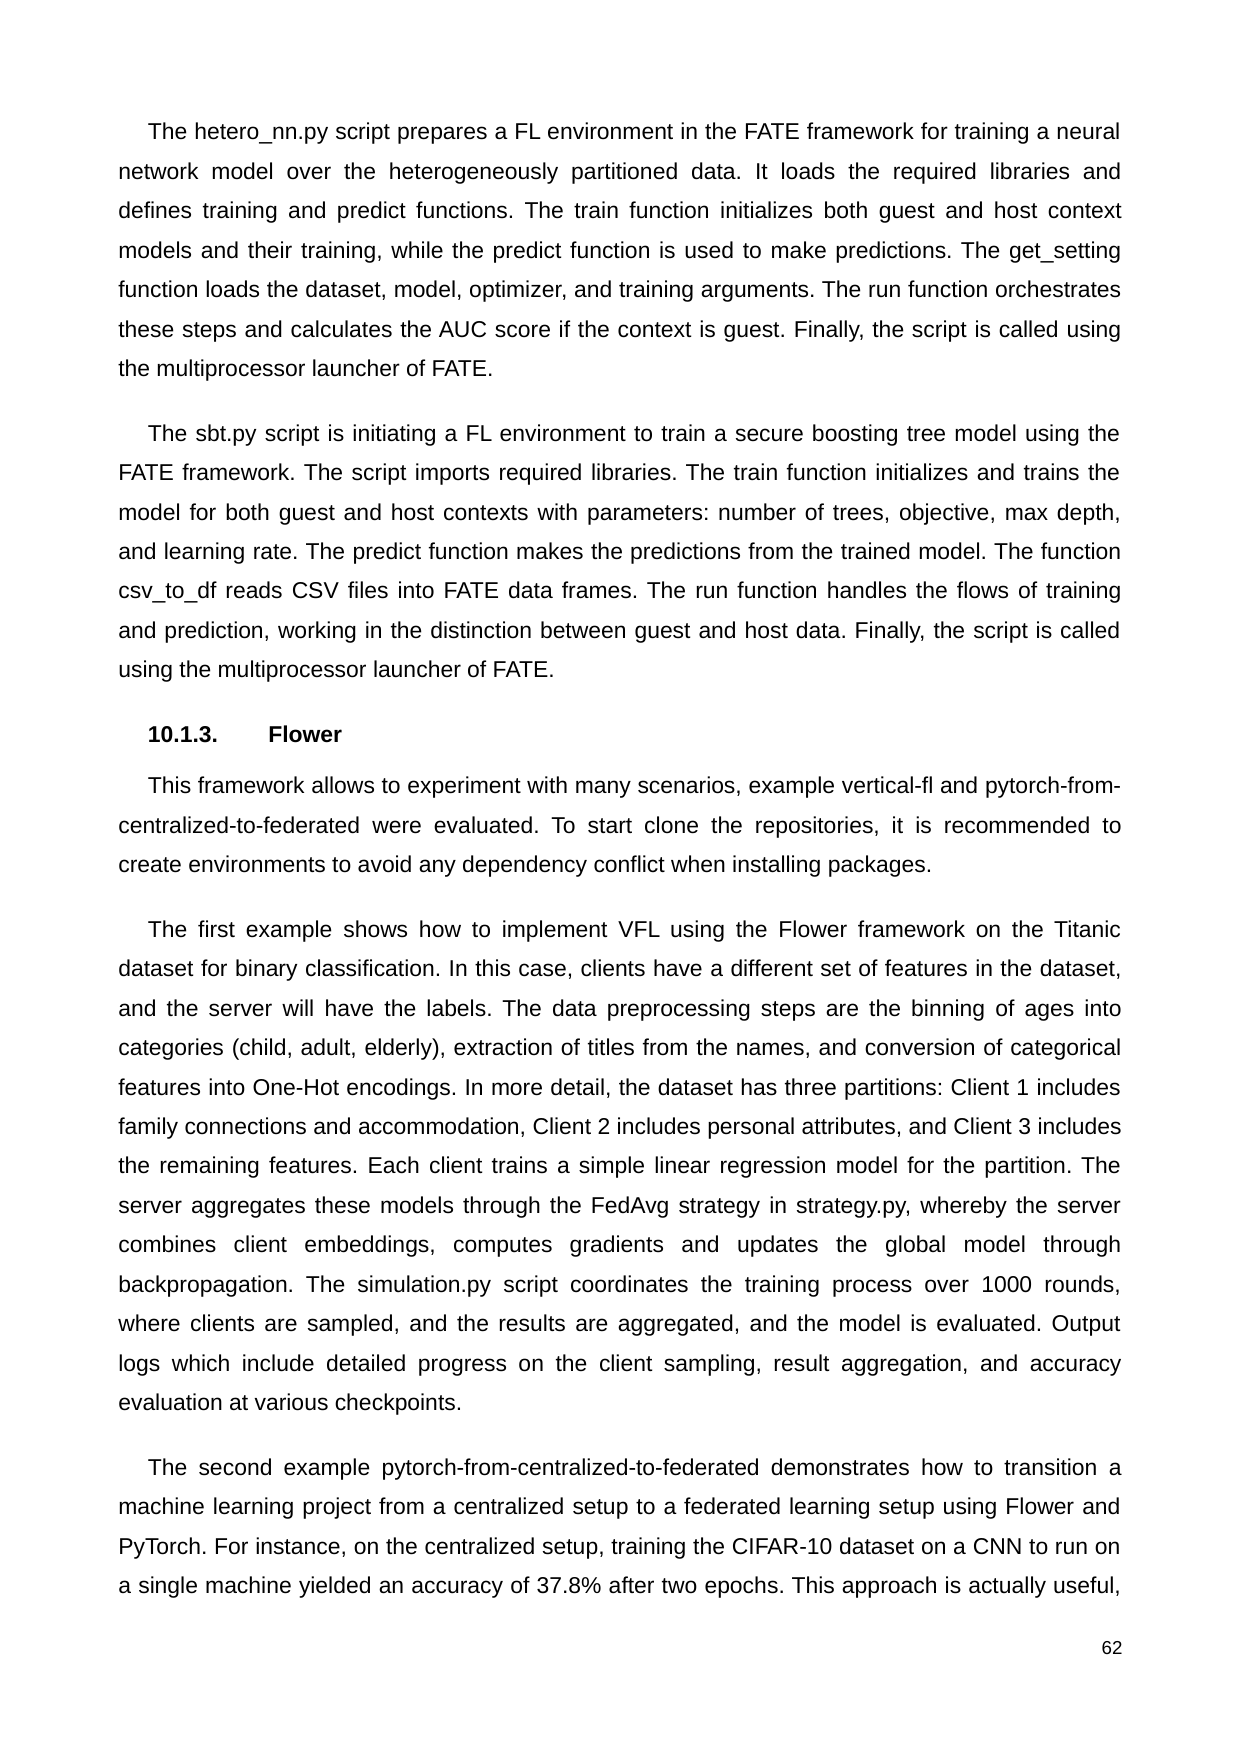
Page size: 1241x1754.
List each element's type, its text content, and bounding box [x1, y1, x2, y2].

subtitle 10.1.3. Flower [148, 721, 1122, 747]
text The sbt.py script is initiating a FL environment to train a secure boosting tree model using the FATE framework. The script imports required libraries. The train function initializes and trains the model for both guest and host contexts with parameters: number of trees, objective, max depth, and learning rate. The predict function makes the predictions from the trained model. The function csv_to_df reads CSV files into FATE data frames. The run function handles the flows of training and prediction, working in the distinction between guest and host data. Finally, the script is called using the multiprocessor launcher of FATE. [118, 419, 1122, 683]
text This framework allows to experiment with many scenarios, example vertical-fl and pytorch-from-centralized-to-federated were evaluated. To start clone the repositories, it is recommended to create environments to avoid any dependency conflict when installing packages. [118, 772, 1122, 877]
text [118, 1454, 1122, 1599]
text The hetero_nn.py script prepares a FL environment in the FATE framework for training a neural network model over the heterogeneously partitioned data. It loads the required libraries and defines training and predict functions. The train function initializes both guest and host context models and their training, while the predict function is used to make predictions. The get_setting function loads the dataset, model, optimizer, and training arguments. The run function orchestrates these steps and calculates the AUC score if the context is guest. Finally, the script is called using the multiprocessor launcher of FATE. [118, 118, 1122, 381]
text The first example shows how to implement VFL using the Flower framework on the Titanic dataset for binary classification. In this case, clients have a different set of features in the dataset, and the server will have the labels. The data preprocessing steps are the binning of ages into categories (child, adult, elderly), extraction of titles from the names, and conversion of categorical features into One-Hot encodings. In more detail, the dataset has three partitions: Client 1 includes family connections and accommodation, Client 2 includes personal attributes, and Client 3 includes the remaining features. Each client trains a simple linear regression model for the partition. The server aggregates these models through the FedAvg strategy in strategy.py, whereby the server combines client embeddings, computes gradients and updates the global model through backpropagation. The simulation.py script coordinates the training process over 1000 rounds, where clients are sampled, and the results are aggregated, and the model is evaluated. Output logs which include detailed progress on the client sampling, result aggregation, and accuracy evaluation at various checkpoints. [118, 916, 1122, 1416]
